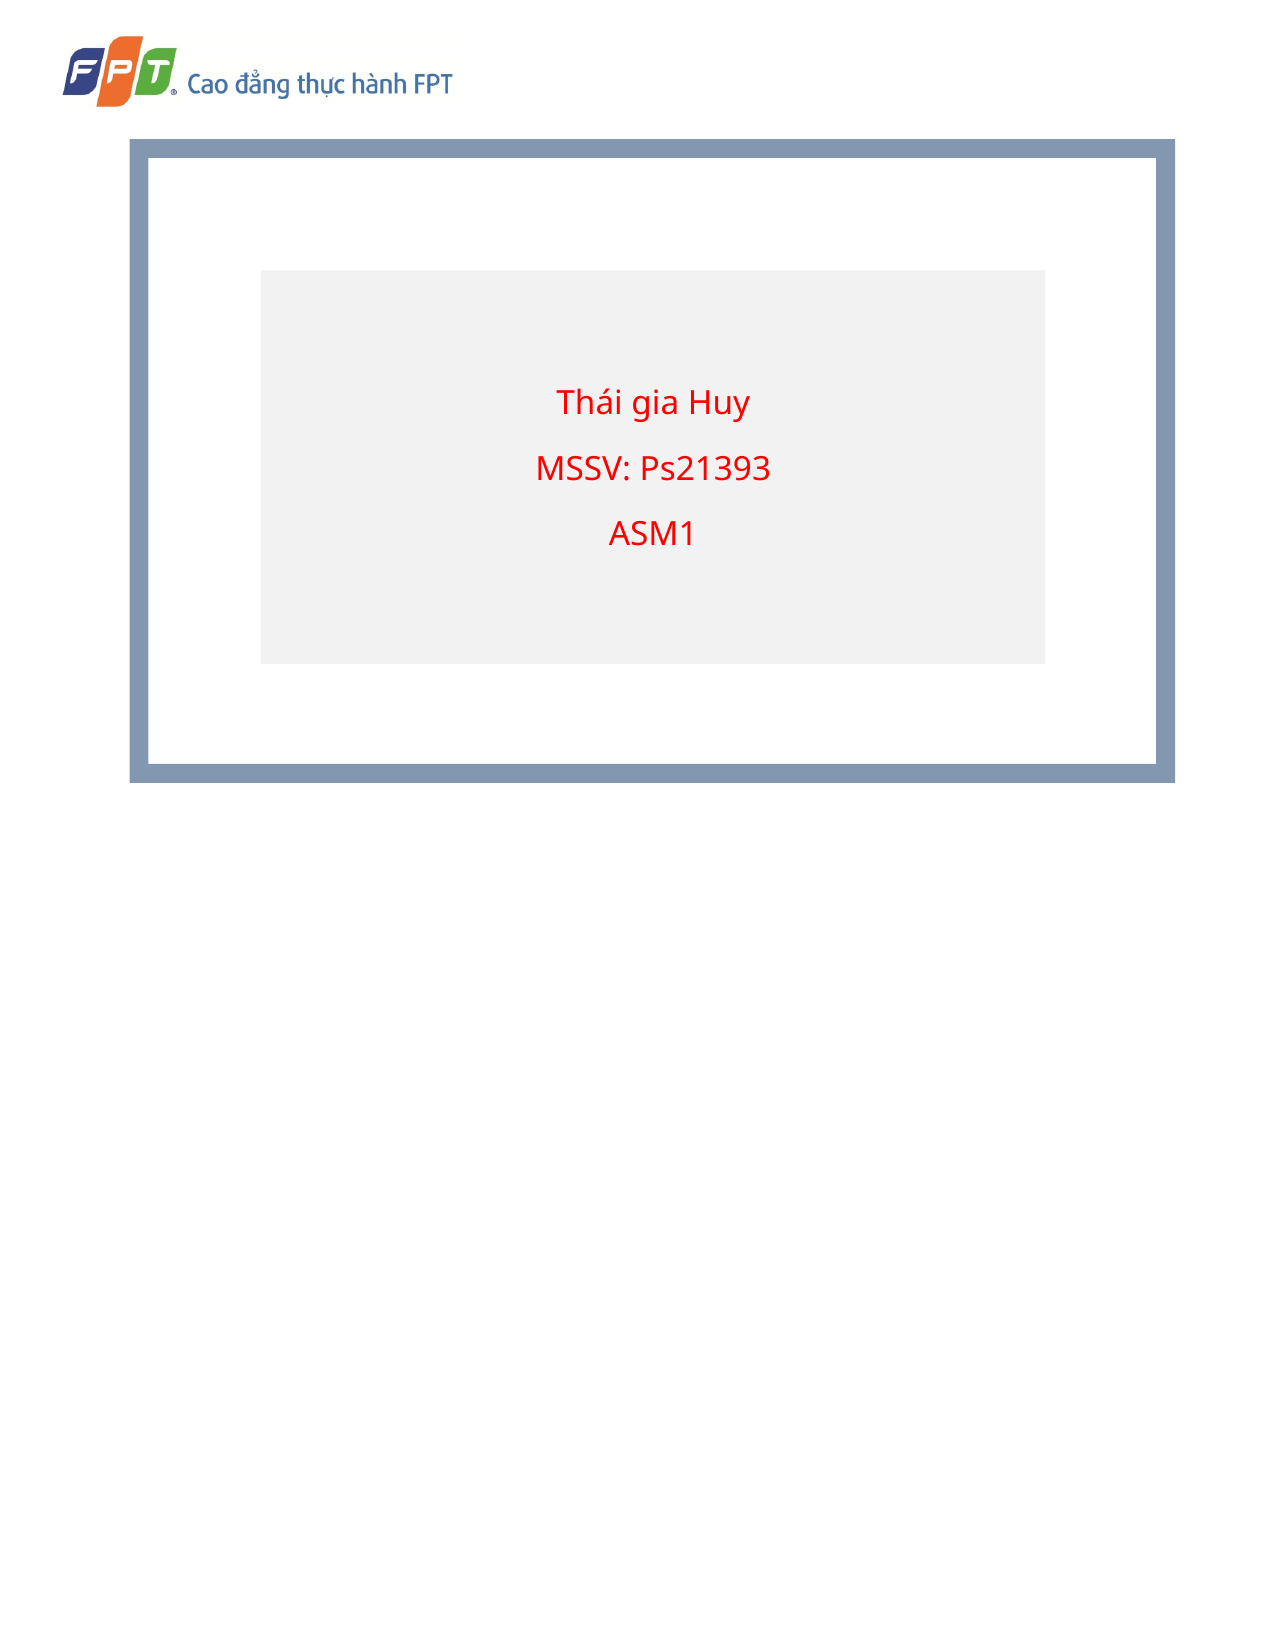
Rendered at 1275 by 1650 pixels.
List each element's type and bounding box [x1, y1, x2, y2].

picture [61, 34, 460, 111]
